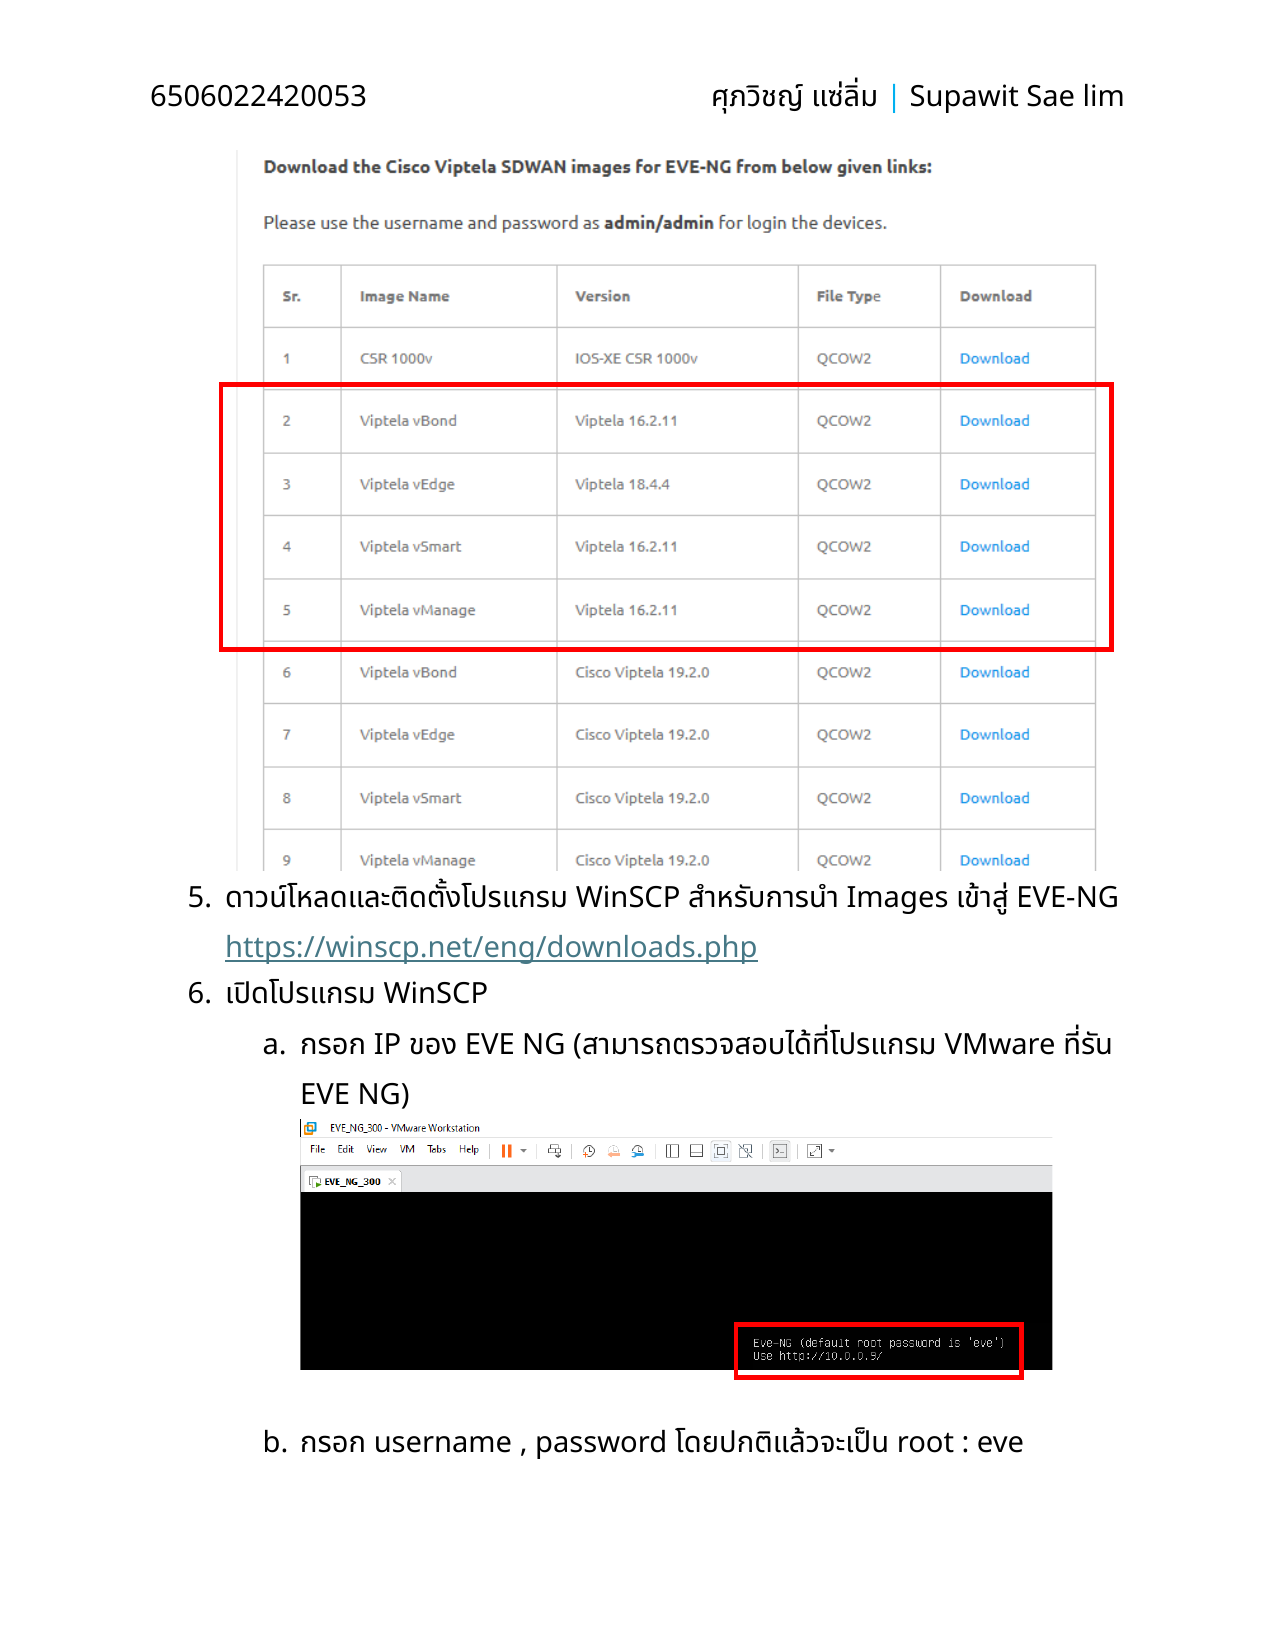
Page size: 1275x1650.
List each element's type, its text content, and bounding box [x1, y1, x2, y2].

picture [300, 1119, 1053, 1370]
list กรอก IP ของ EVE NG (สามารถตรวจสอบได้ที่โปรแกรม VMware ที่รัน EVE NG) [262, 1023, 1125, 1113]
list https://winscp.net/eng/downloads.php [225, 927, 1125, 966]
picture [738, 1327, 1019, 1370]
picture [225, 387, 1108, 647]
list ดาวน์โหลดและติดตั้งโปรแกรม WinSCP สำหรับการนำ Images เข้าสู่ EVE-NG [187, 876, 1125, 920]
picture [225, 150, 1108, 382]
picture [225, 652, 1108, 871]
list กรอก username , password โดยปกติแล้วจะเป็น root : eve [262, 1421, 1125, 1465]
list เปิดโปรแกรม WinSCP [187, 972, 1125, 1017]
